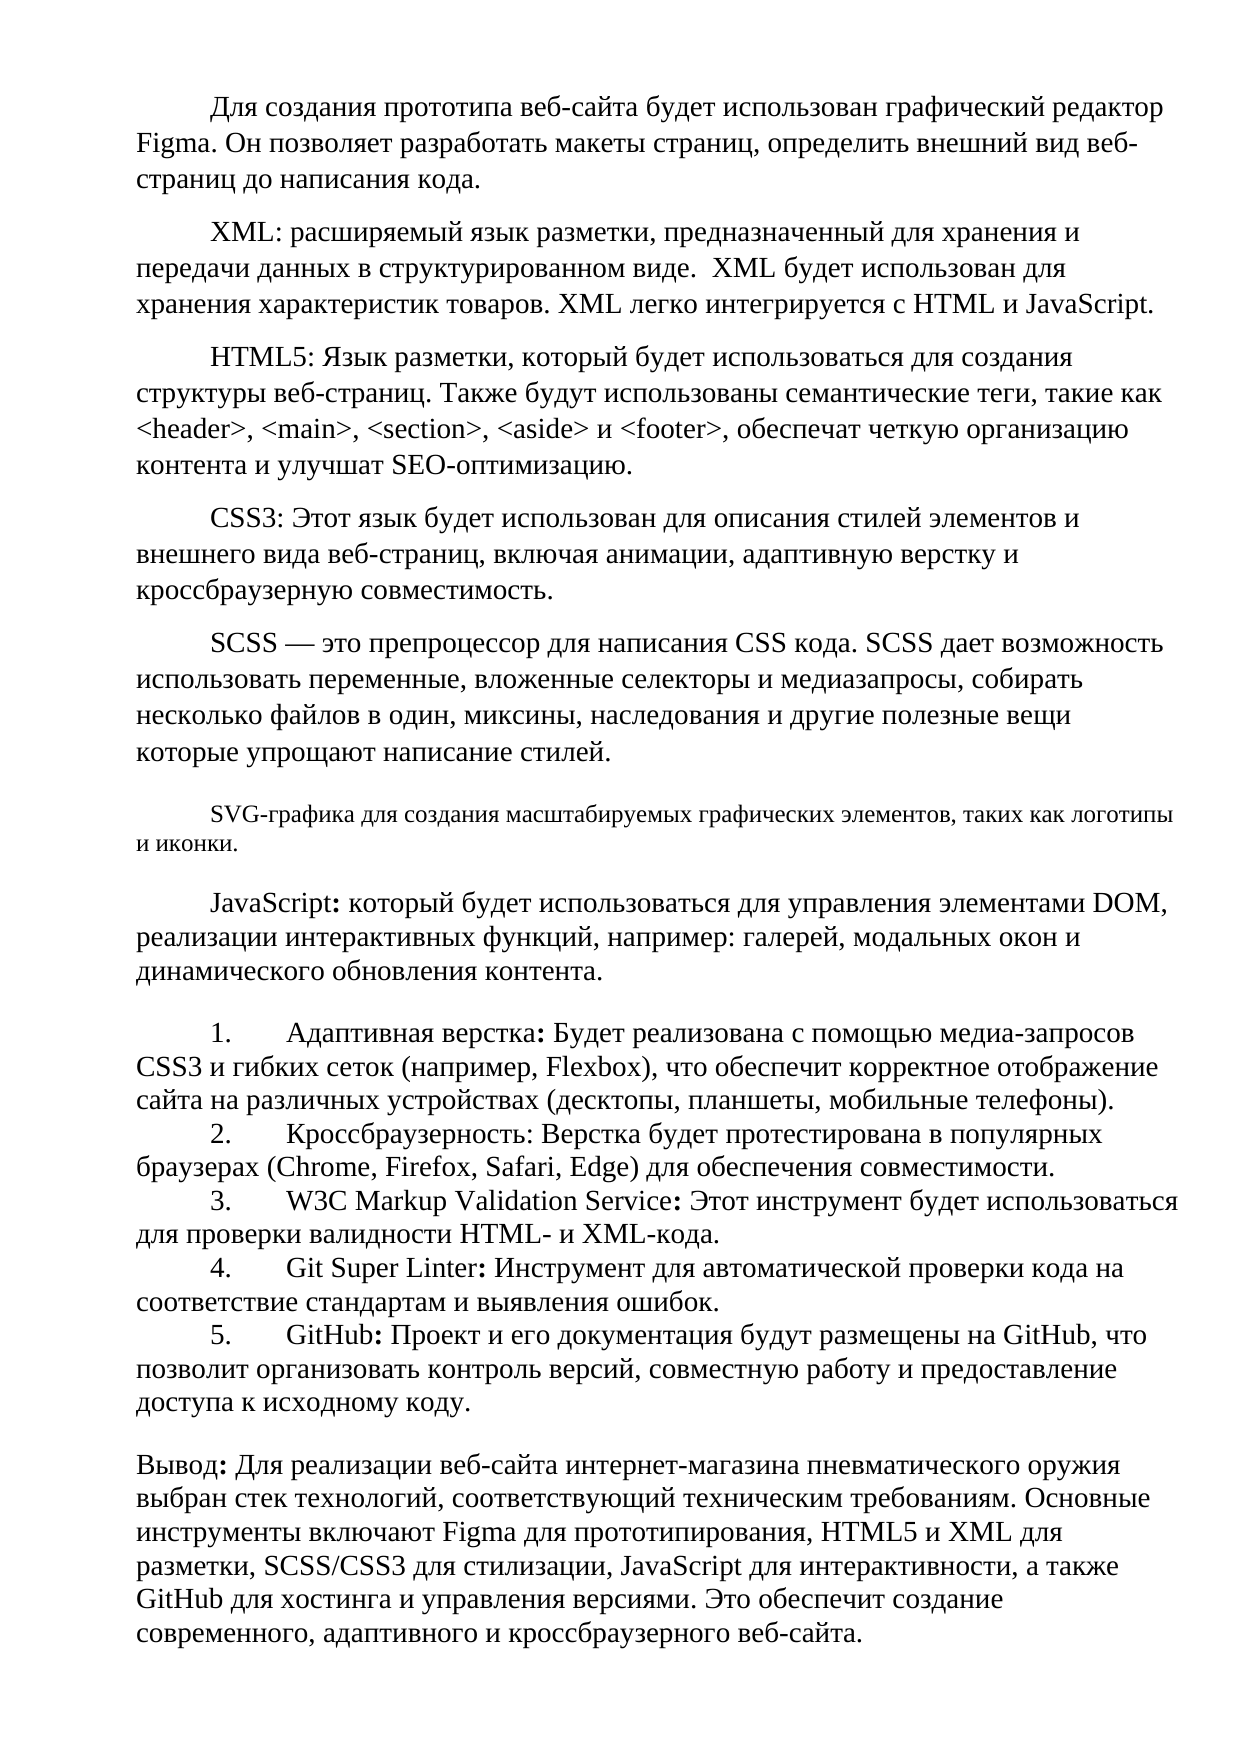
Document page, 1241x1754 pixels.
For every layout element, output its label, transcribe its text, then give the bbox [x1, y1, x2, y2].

text HTML5: Язык разметки, который будет использоваться для создания структуры веб-страниц. Также будут использованы семантические теги, такие как <header>, <main>, <section>, <aside> и <footer>, обеспечат четкую организацию контента и улучшат SEO-оптимизацию. [136, 339, 1181, 481]
list Git Super Linter: Инструмент для автоматической проверки кода на соответствие стандартам и выявления ошибок. [136, 1338, 1181, 1405]
list W3C Markup Validation Service: Этот инструмент будет использоваться для проверки валидности HTML- и XML-кода. [136, 1241, 1181, 1308]
list Кроссбраузерность: Верстка будет протестирована в популярных браузерах (Chrome, Firefox, Safari, Edge) для обеспечения совместимости. [136, 1145, 1181, 1212]
text SVG-графика для создания масштабируемых графических элементов, таких как логотипы и иконки. [136, 799, 1181, 856]
text JavaScript: который будет использоваться для управления элементами DOM, реализации интерактивных функций, например: галерей, модальных окон и динамического обновления контента. [136, 886, 1181, 986]
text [136, 1564, 1181, 1698]
text SCSS — это препроцессор для написания CSS кода. SCSS дает возможность использовать переменные, вложенные селекторы и медиазапросы, собирать несколько файлов в один, миксины, наследования и другие полезные вещи которые упрощают написание стилей. [136, 625, 1181, 767]
list Адаптивная верстка: Будет реализована с помощью медиа-запросов CSS3 и гибких сеток (например, Flexbox), что обеспечит корректное отображение сайта на различных устройствах (десктопы, планшеты, мобильные телефоны). [136, 1015, 1181, 1116]
text CSS3: Этот язык будет использован для описания стилей элементов и внешнего вида веб-страниц, включая анимации, адаптивную верстку и кроссбраузерную совместимость. [136, 500, 1181, 606]
list GitHub: Проект и его документация будут размещены на GitHub, что позволит организовать контроль версий, совместную работу и предоставление доступа к исходному коду. [136, 1434, 1181, 1534]
text XML: расширяемый язык разметки, предназначенный для хранения и передачи данных в структурированном виде. XML будет использован для хранения характеристик товаров. XML легко интегрируется с HTML и JavaScript. [136, 214, 1181, 319]
text Для создания прототипа веб-сайта будет использован графический редактор Figma. Он позволяет разработать макеты страниц, определить внешний вид веб-страниц до написания кода. [136, 89, 1181, 194]
